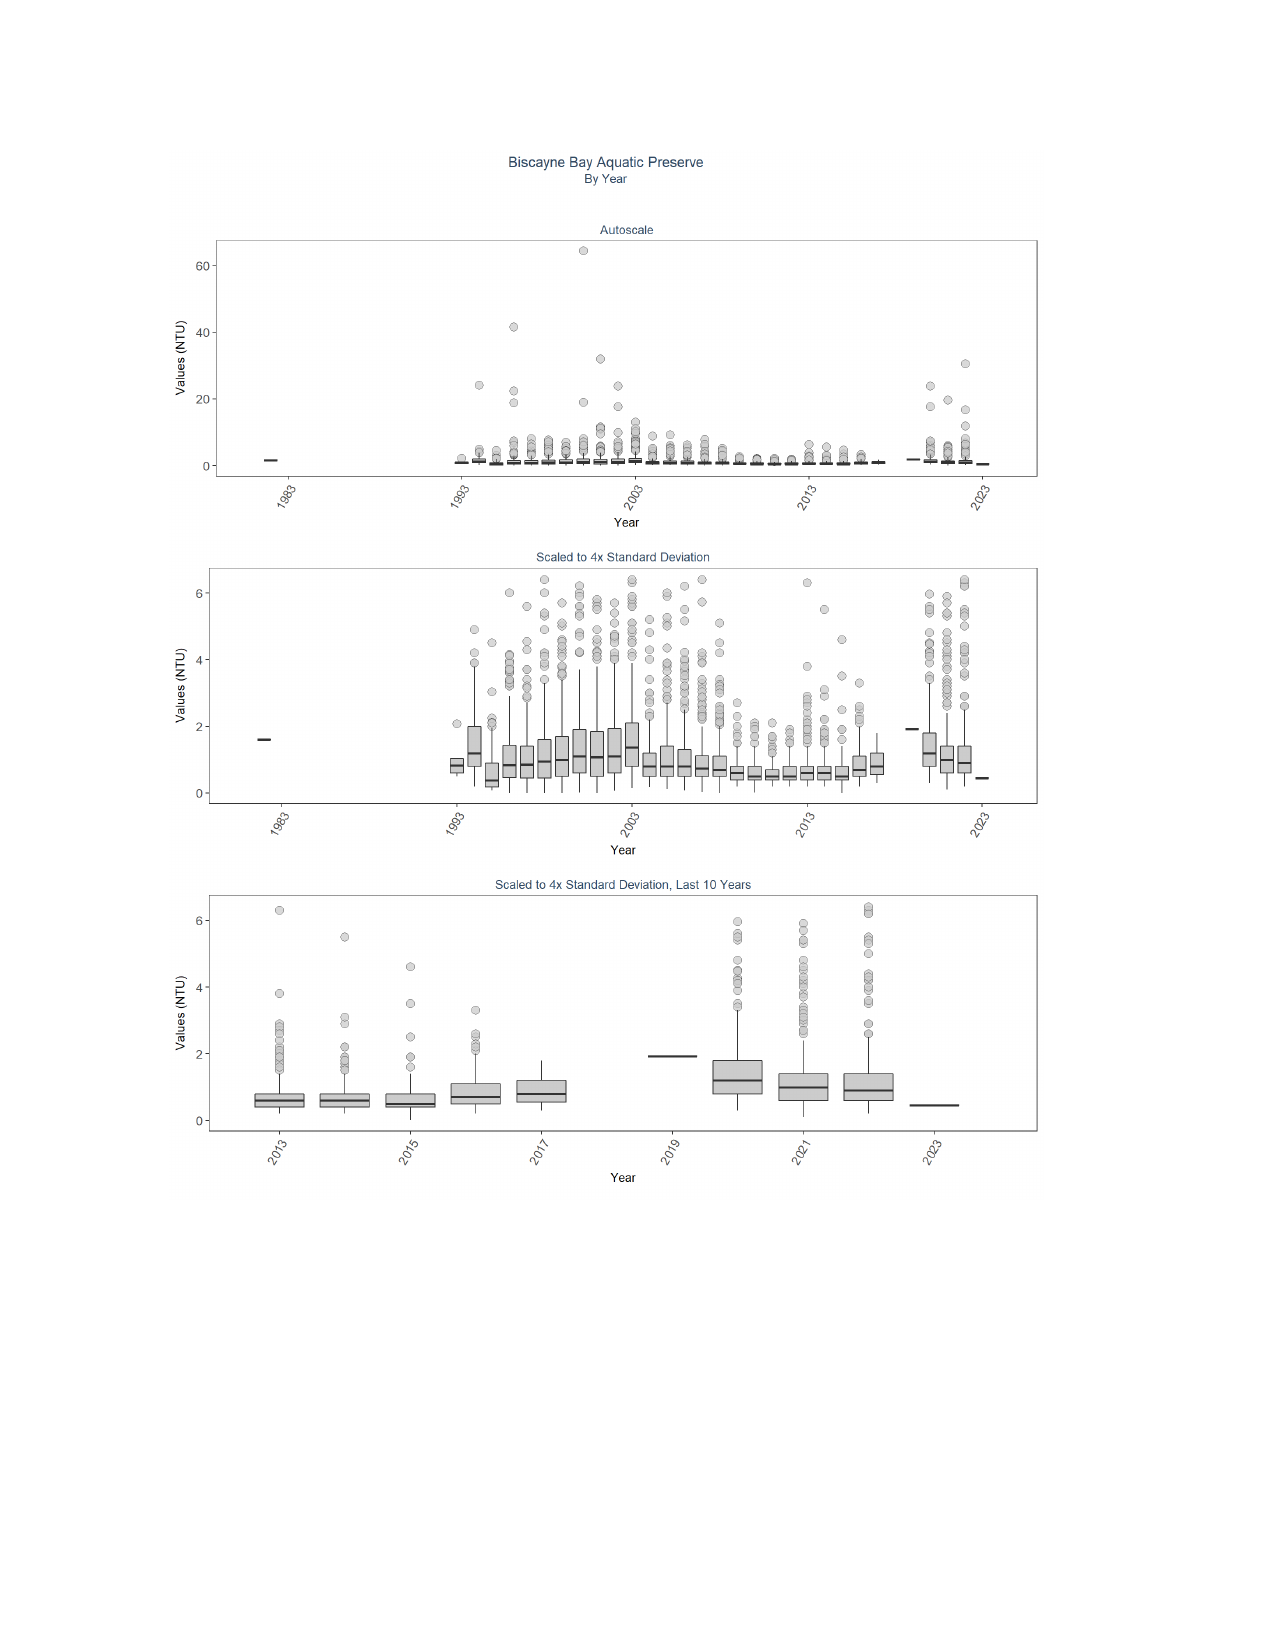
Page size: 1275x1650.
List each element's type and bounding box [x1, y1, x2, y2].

picture [168, 150, 1044, 1200]
